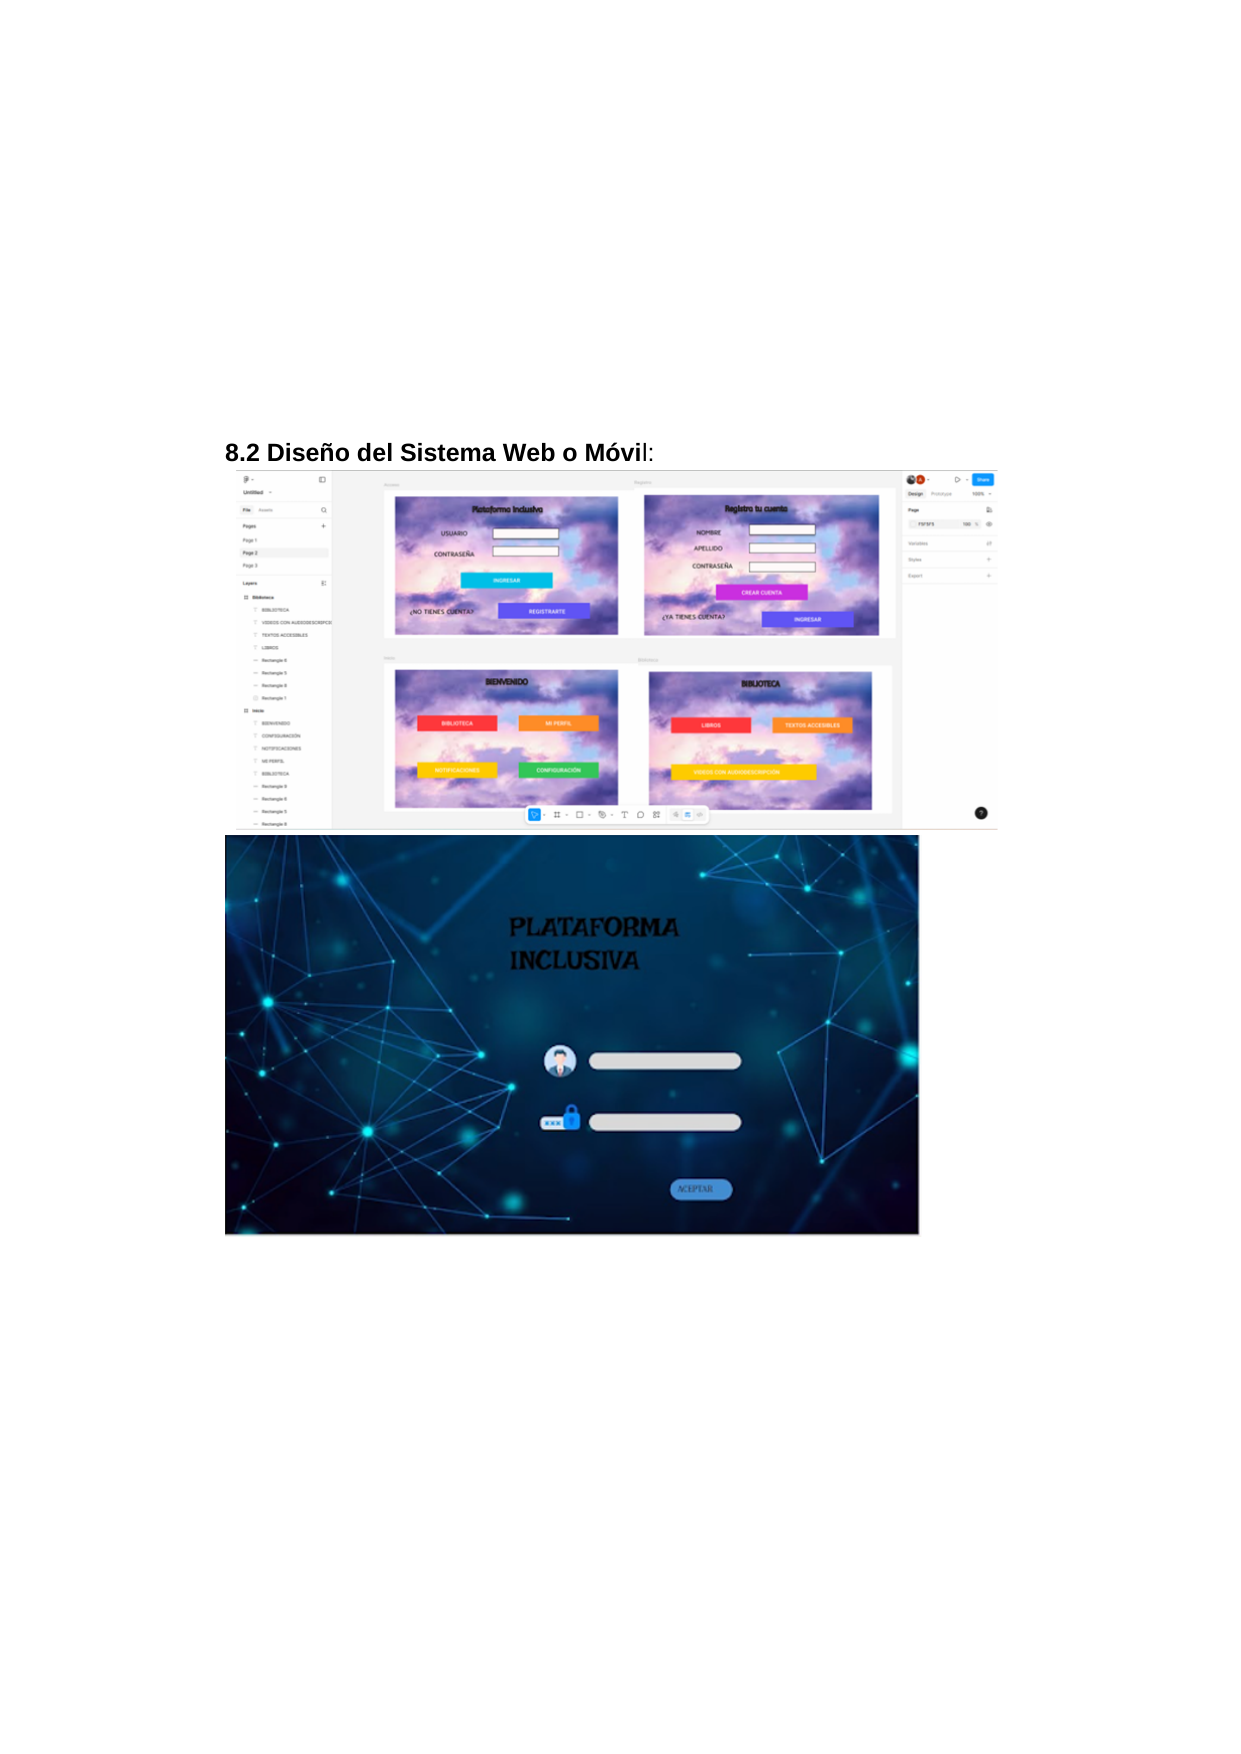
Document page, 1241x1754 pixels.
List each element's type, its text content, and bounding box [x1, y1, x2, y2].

picture [742, 844, 751, 851]
picture [706, 835, 710, 846]
picture [713, 835, 721, 841]
picture [225, 470, 1043, 832]
text 8.2 Diseño del Sistema Web o Móvil: [225, 437, 1090, 466]
picture [225, 835, 922, 1237]
picture [752, 838, 761, 844]
